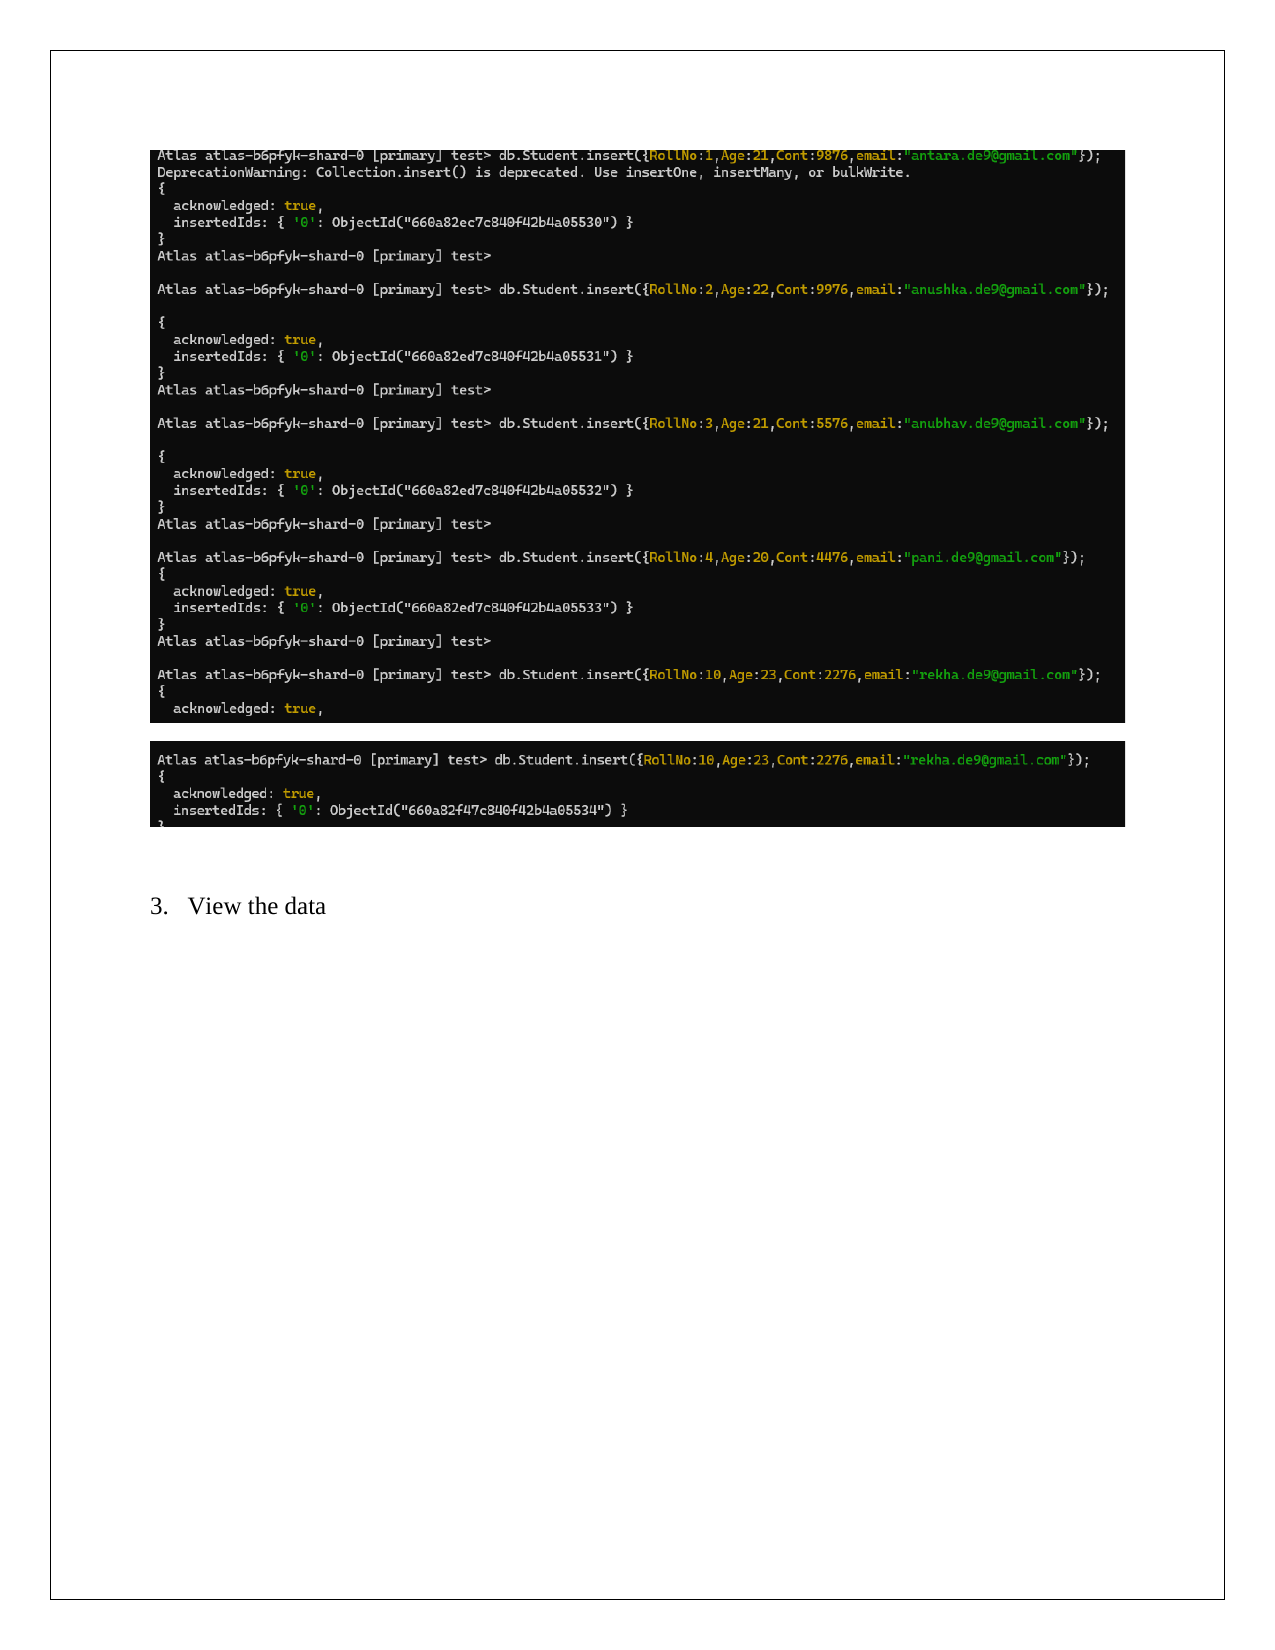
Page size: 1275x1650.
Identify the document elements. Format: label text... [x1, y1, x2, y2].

list View the data [150, 891, 1125, 920]
picture [150, 150, 1125, 723]
picture [150, 741, 1125, 827]
